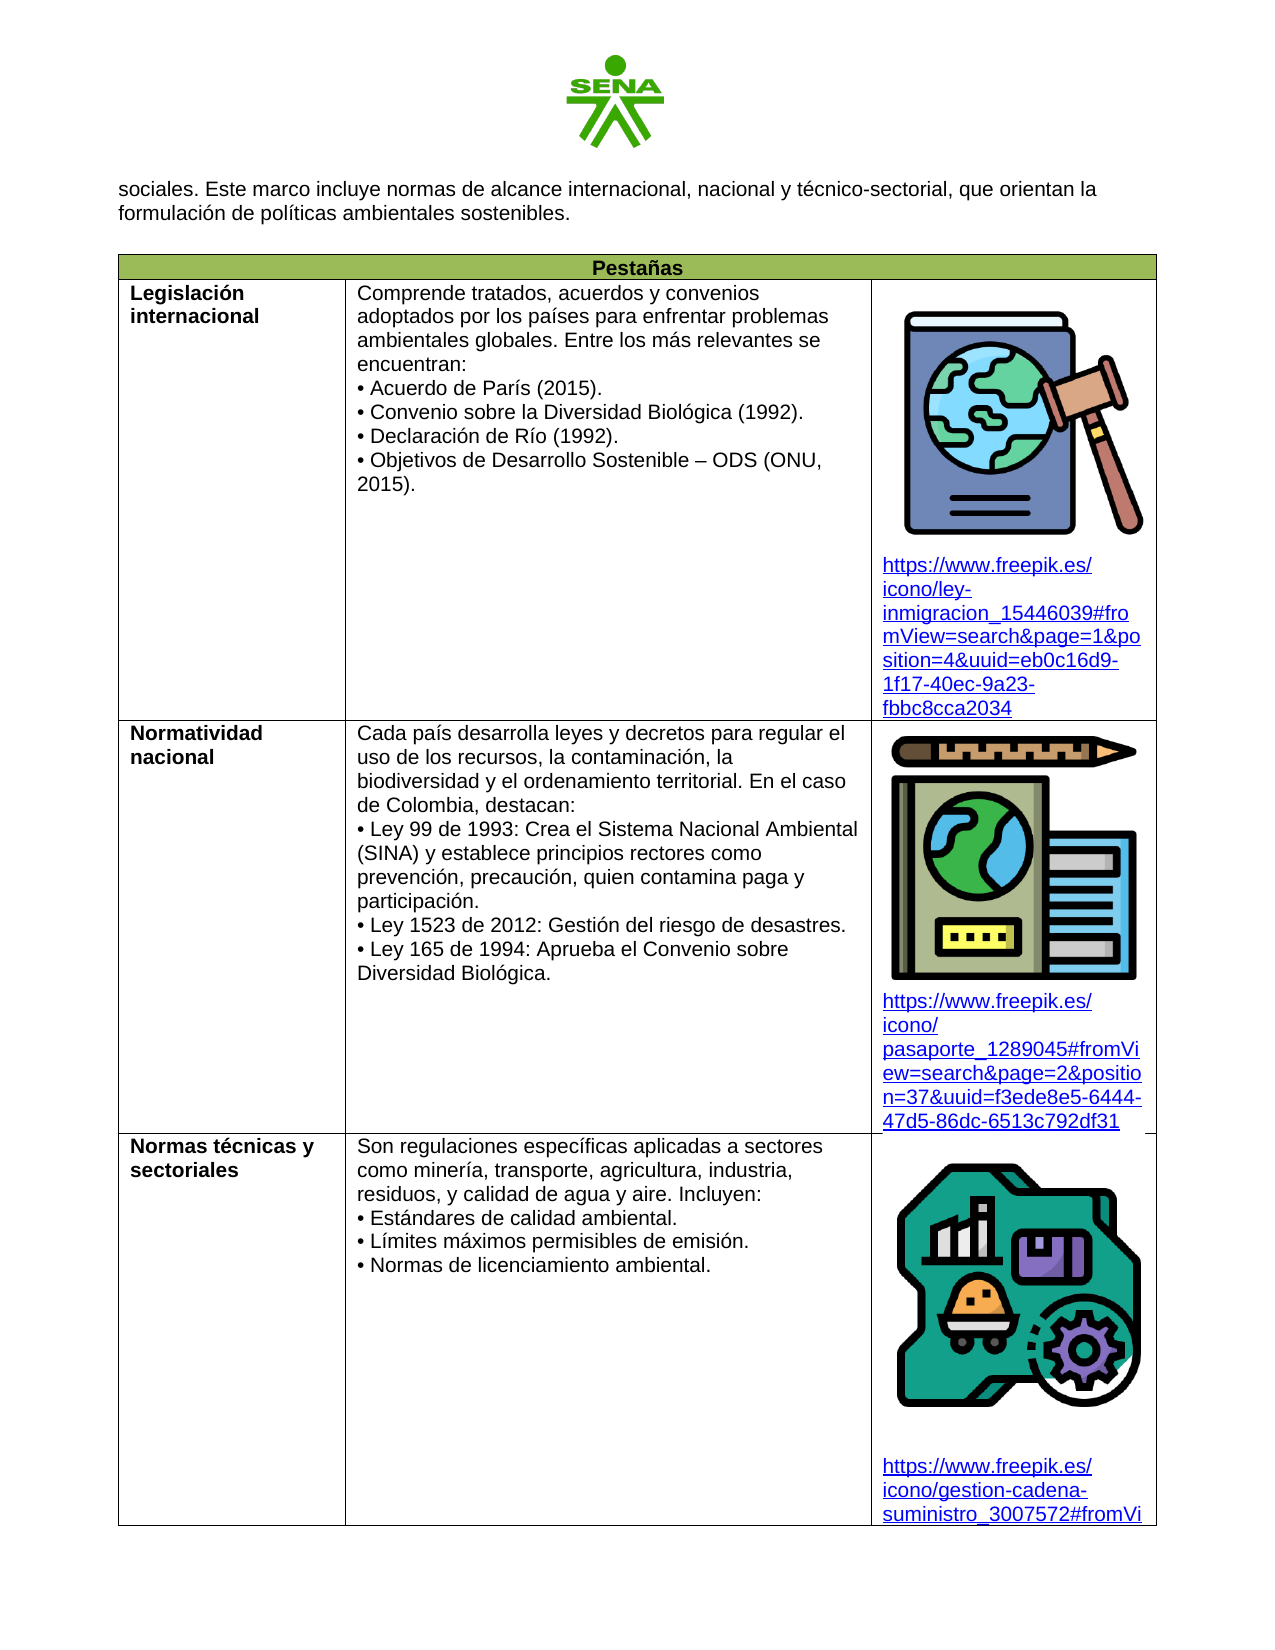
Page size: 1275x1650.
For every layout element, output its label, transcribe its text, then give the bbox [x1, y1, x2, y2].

table_cell https://www.freepik.es/icono/ley-inmigracion_15446039#fromView=search&page=1&position=4&uuid=eb0c16d9-1f17-40ec-9a23-fbbc8cca2034 [872, 280, 1156, 720]
picture [566, 55, 664, 148]
table_cell https://www.freepik.es/icono/pasaporte_1289045#fromView=search&page=2&position=37&uuid=f3ede8e5-6444-47d5-86dc-6513c792df31 [872, 721, 1156, 1132]
table_cell https://www.freepik.es/icono/gestion-cadena-suministro_3007572#fromView=search&page=1&position=11&uuid=9b883f3d-8dbd-4d50-add1-b07cc7cf1704 [872, 1134, 1156, 1525]
table_cell Legislación internacional [119, 280, 345, 720]
table_cell Normas técnicas y sectoriales [119, 1134, 345, 1525]
table_cell Comprende tratados, acuerdos y convenios adoptados por los países para enfrentar problemas ambientales globales. Entre los más relevantes se encuentran: • Acuerdo de París (2015). • Convenio sobre la Diversidad Biológica (1992). • Declaración de Río (1992). • Objetivos de Desarrollo Sostenible – ODS (ONU, 2015). [346, 280, 871, 720]
table_header Pestañas [119, 255, 1156, 279]
table_cell Cada país desarrolla leyes y decretos para regular el uso de los recursos, la contaminación, la biodiversidad y el ordenamiento territorial. En el caso de Colombia, destacan: • Ley 99 de 1993: Crea el Sistema Nacional Ambiental (SINA) y establece principios rectores como prevención, precaución, quien contamina paga y participación. • Ley 1523 de 2012: Gestión del riesgo de desastres. • Ley 165 de 1994: Aprueba el Convenio sobre Diversidad Biológica. [346, 721, 871, 1132]
table_cell Normatividad nacional [119, 721, 345, 1132]
